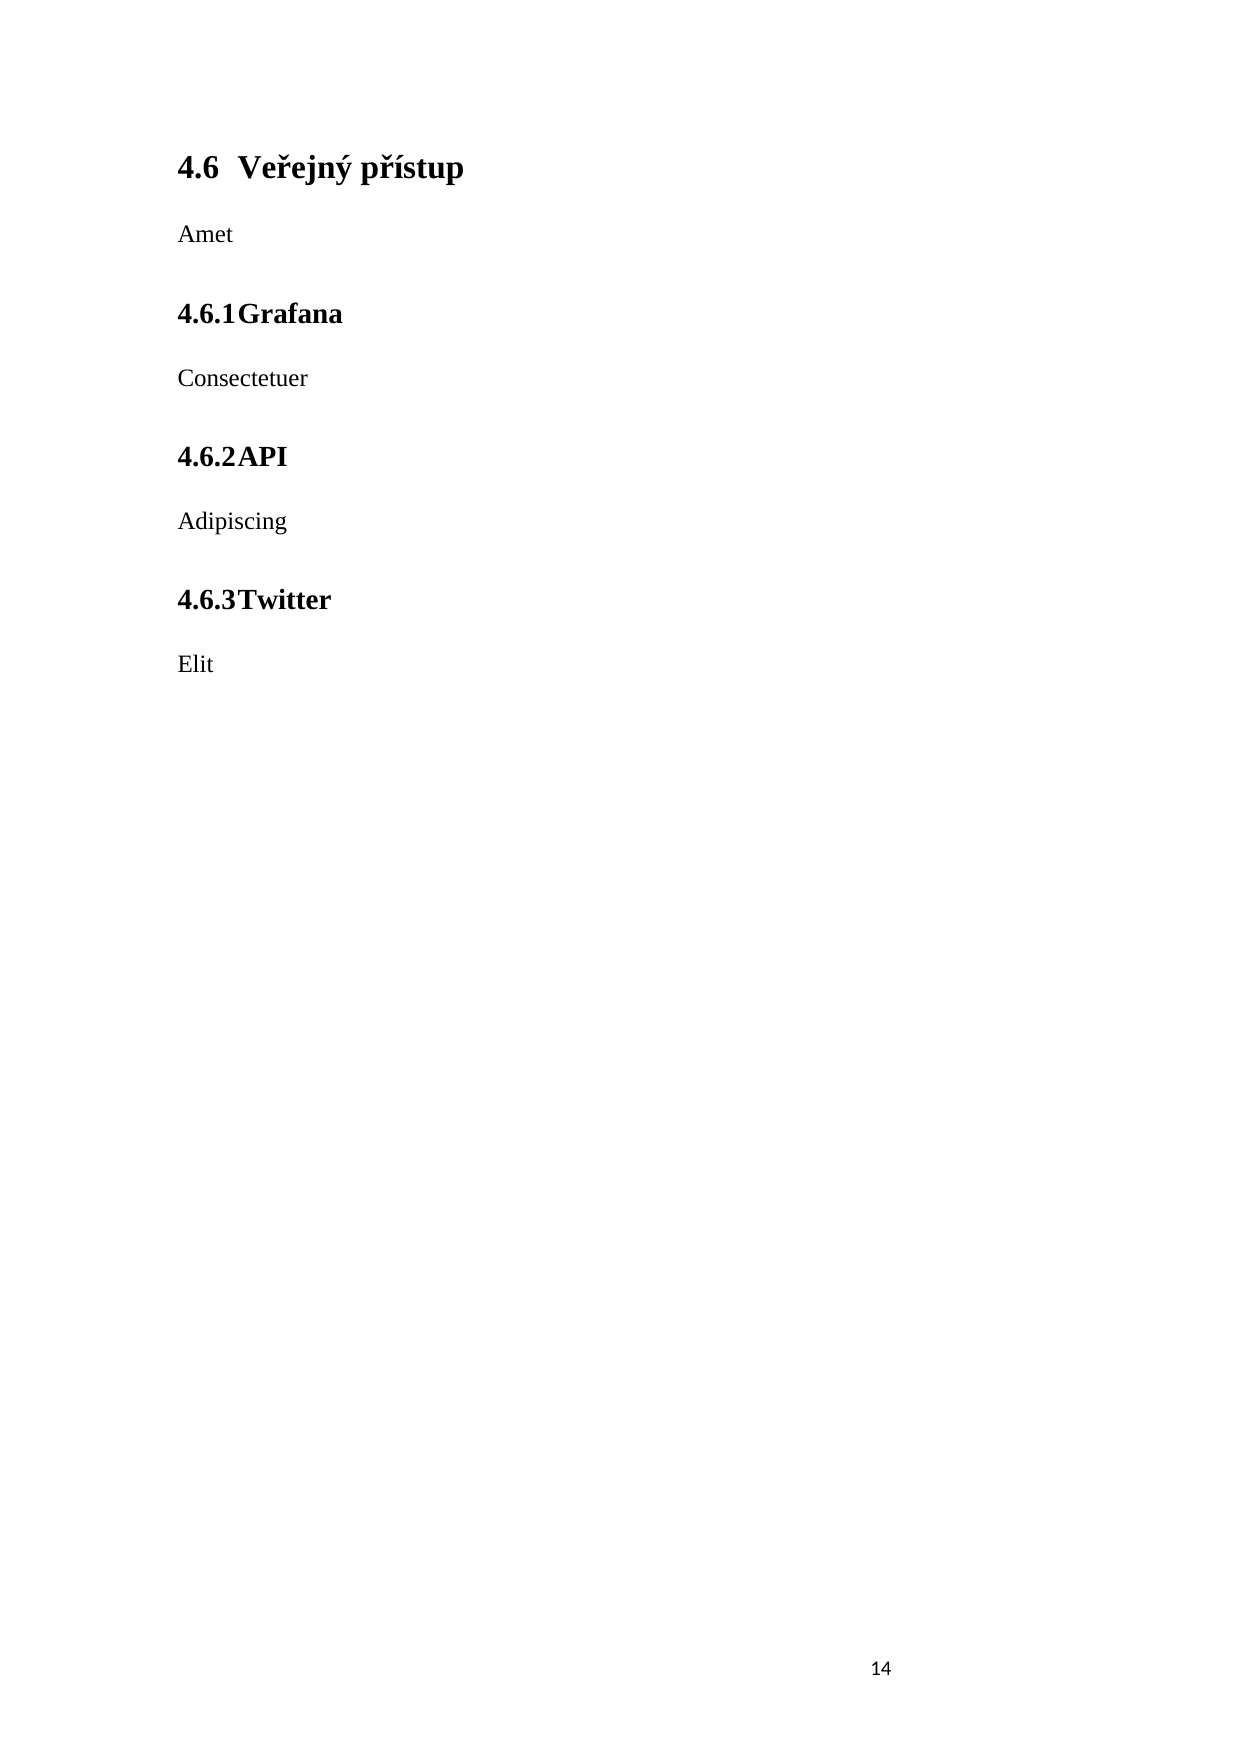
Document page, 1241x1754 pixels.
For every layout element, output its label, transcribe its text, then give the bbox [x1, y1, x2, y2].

subtitle API [177, 439, 1122, 473]
text Consectetuer [177, 363, 1122, 391]
subtitle Twitter [177, 582, 1122, 616]
subtitle Grafana [177, 296, 1122, 329]
text Adipiscing [177, 506, 1122, 535]
subtitle Veřejný přístup [177, 148, 1122, 186]
text Elit [177, 649, 1122, 678]
text Amet [177, 219, 1122, 248]
